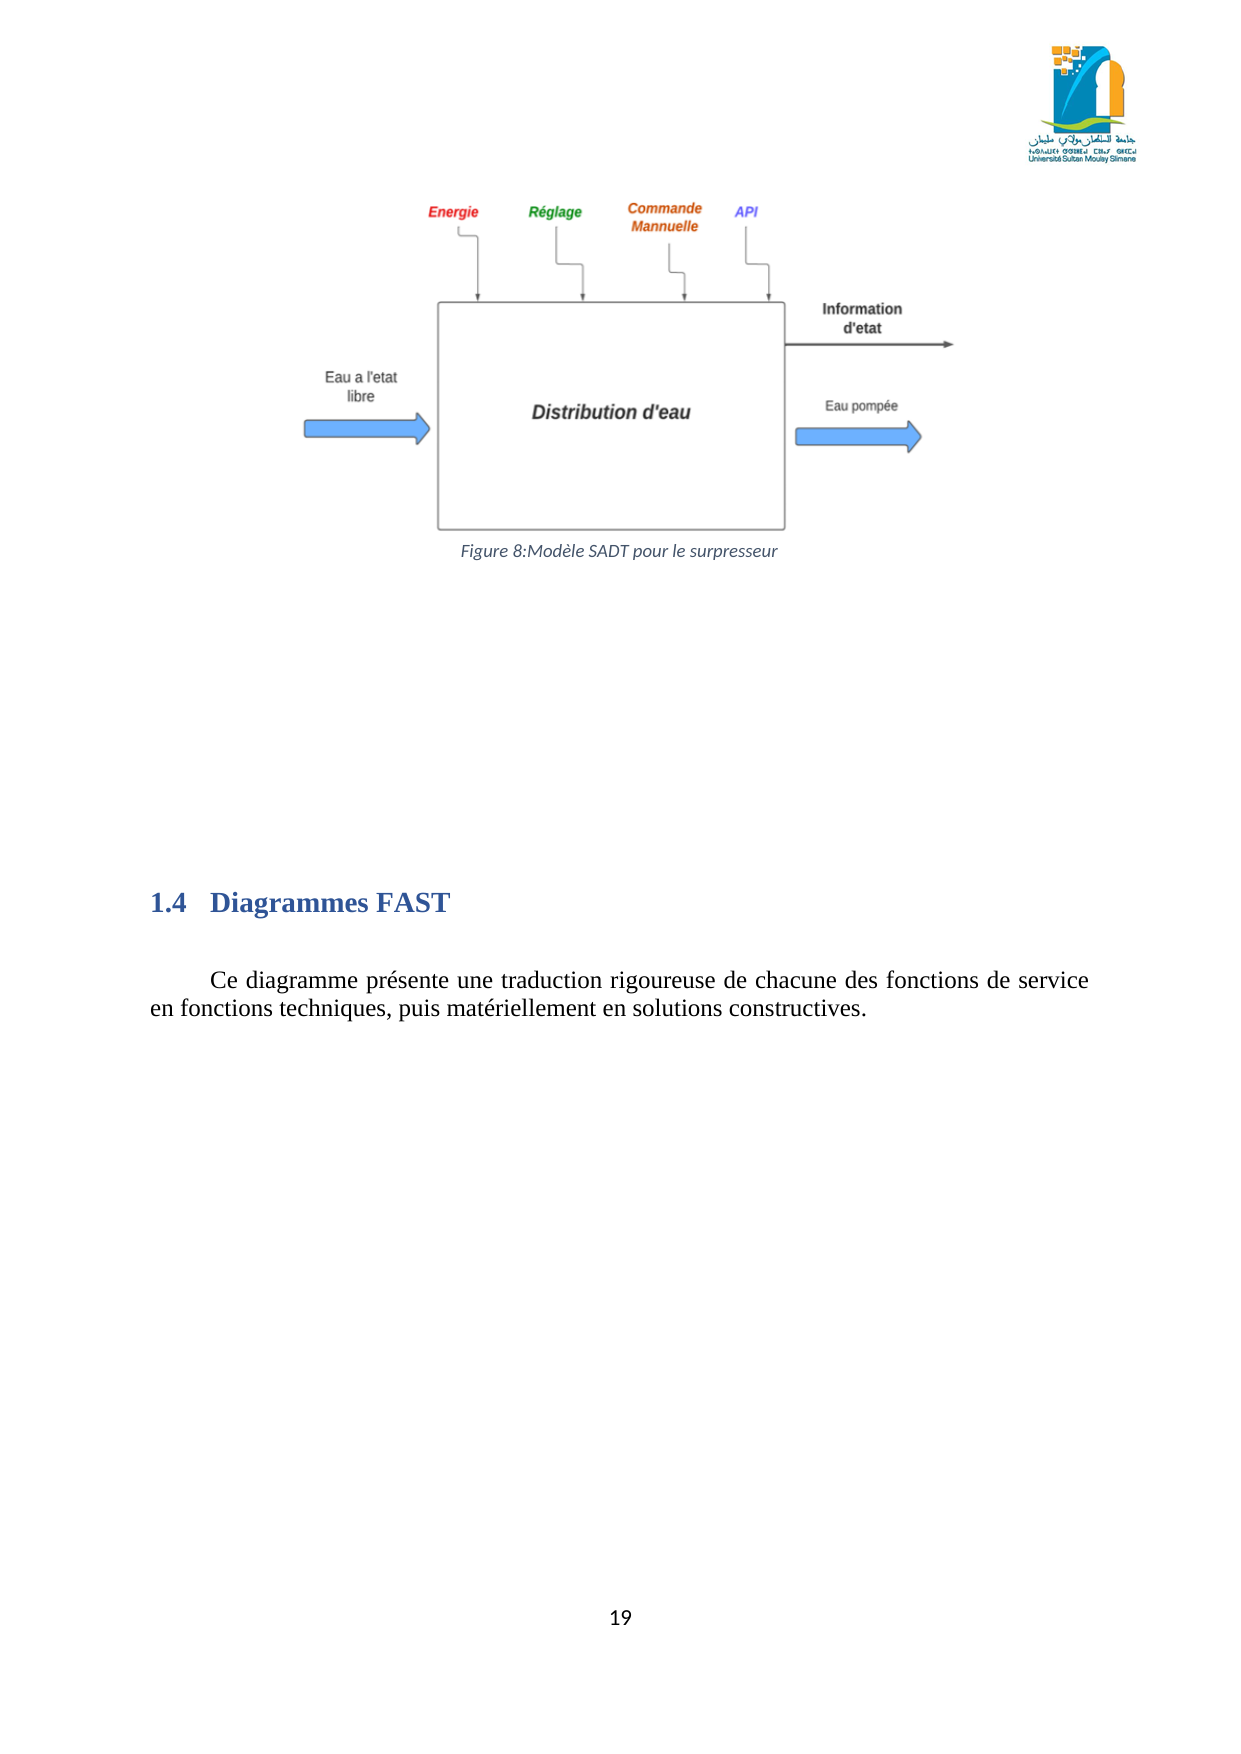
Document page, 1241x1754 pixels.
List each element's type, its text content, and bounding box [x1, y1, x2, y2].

picture [283, 180, 957, 539]
text Ce diagramme présente une traduction rigoureuse de chacune des fonctions de service en fonctions techniques, puis matériellement en solutions constructives. [150, 965, 1090, 1022]
subtitle Diagrammes FAST [150, 885, 1090, 918]
